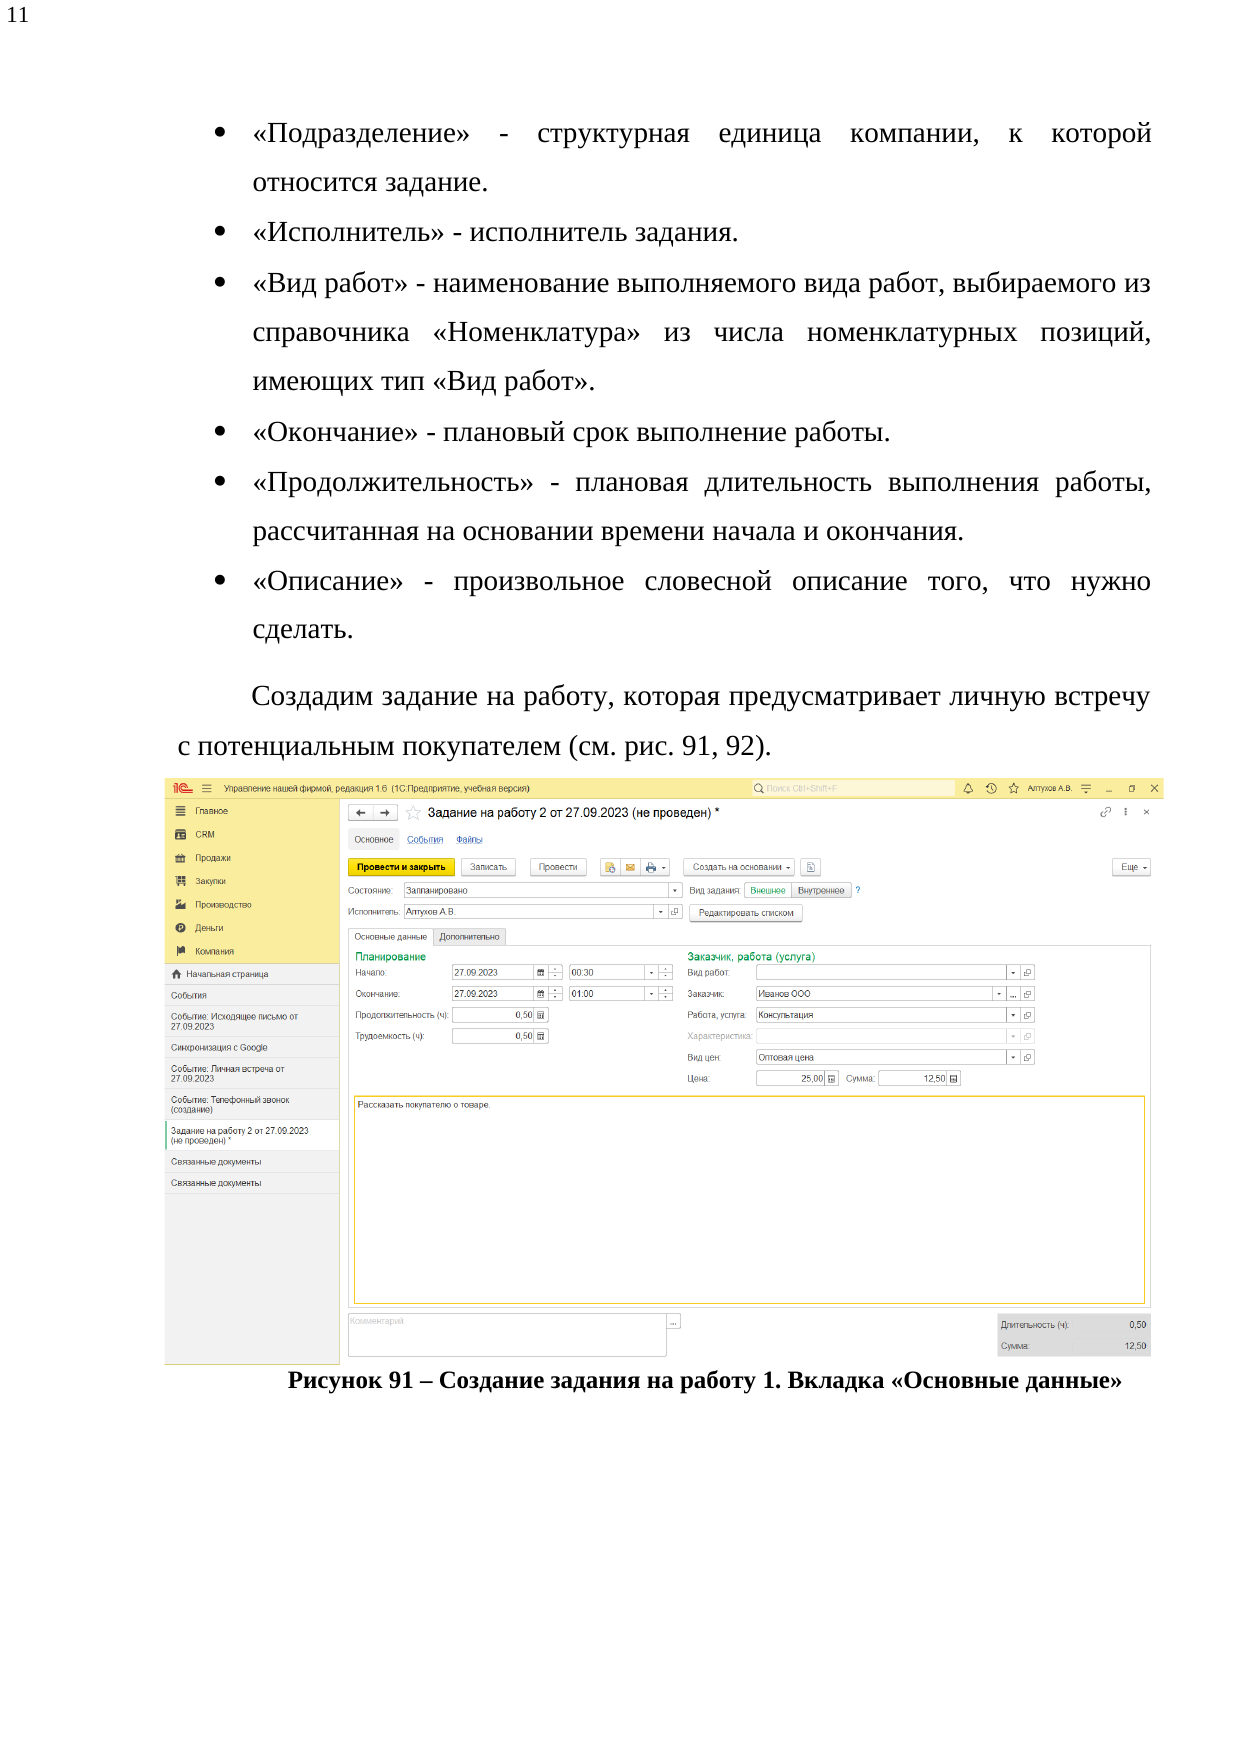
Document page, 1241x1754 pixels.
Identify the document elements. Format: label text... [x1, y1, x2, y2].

list «Окончание» - плановый срок выполнение работы. [215, 414, 1163, 447]
list «Вид работ» - наименование выполняемого вида работ, выбираемого из справочника «Номенклатура» из числа номенклатурных позиций, имеющих тип «Вид работ». [215, 265, 1152, 397]
text Рисунок 91 – Создание задания на работу 1. Вкладка «Основные данные» [247, 1365, 1163, 1393]
list «Описание» - произвольное словесной описание того, что нужно сделать. [215, 563, 1151, 645]
list «Исполнитель» - исполнитель задания. [215, 214, 1163, 248]
list «Подразделение» - структурная единица компании, к которой относится задание. [215, 116, 1152, 198]
picture [164, 778, 1164, 1365]
text Создадим задание на работу, которая предусматривает личную встречу с потенциальным покупателем (см. рис. 91, 92). [177, 678, 1151, 762]
list «Продолжительность» - плановая длительность выполнения работы, рассчитанная на основании времени начала и окончания. [215, 464, 1152, 546]
